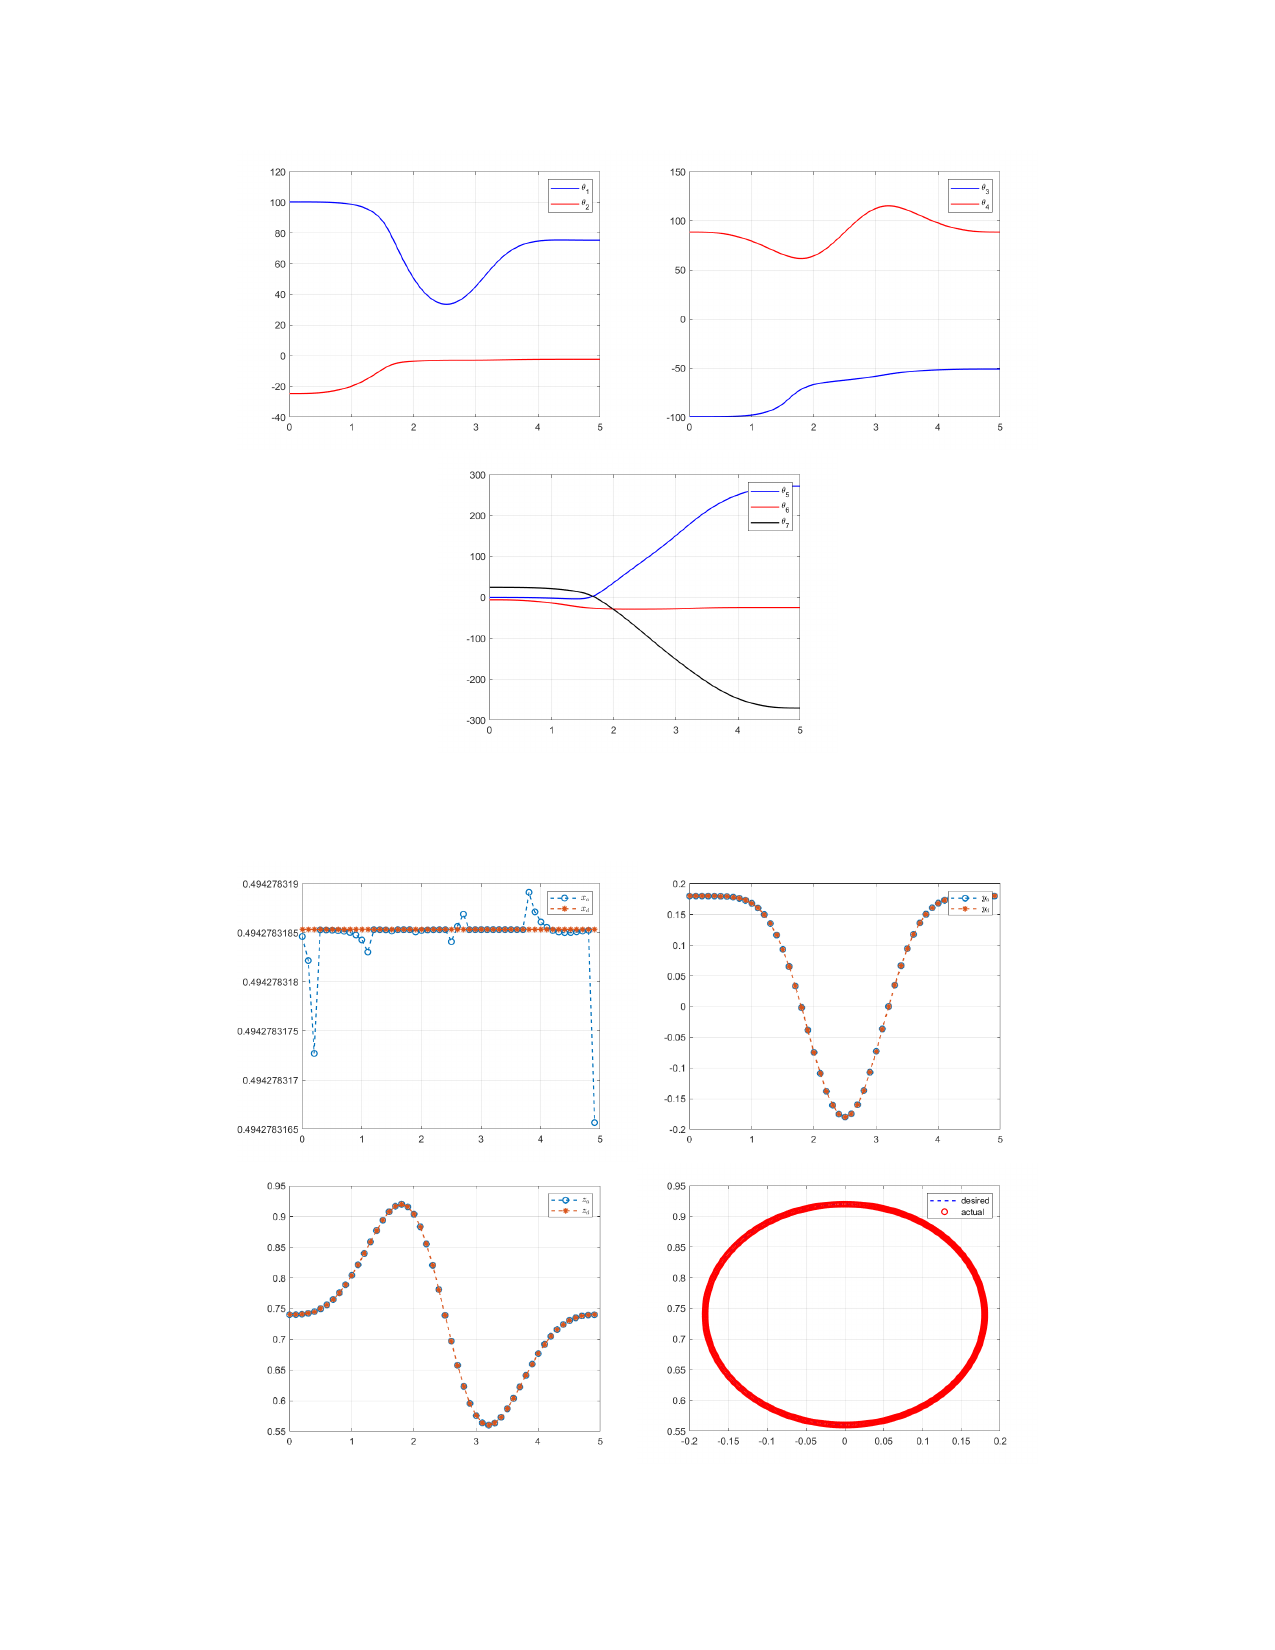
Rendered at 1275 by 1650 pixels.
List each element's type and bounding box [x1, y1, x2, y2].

picture [237, 1163, 1038, 1464]
picture [437, 452, 838, 753]
picture [237, 861, 1038, 1162]
picture [237, 150, 1038, 450]
